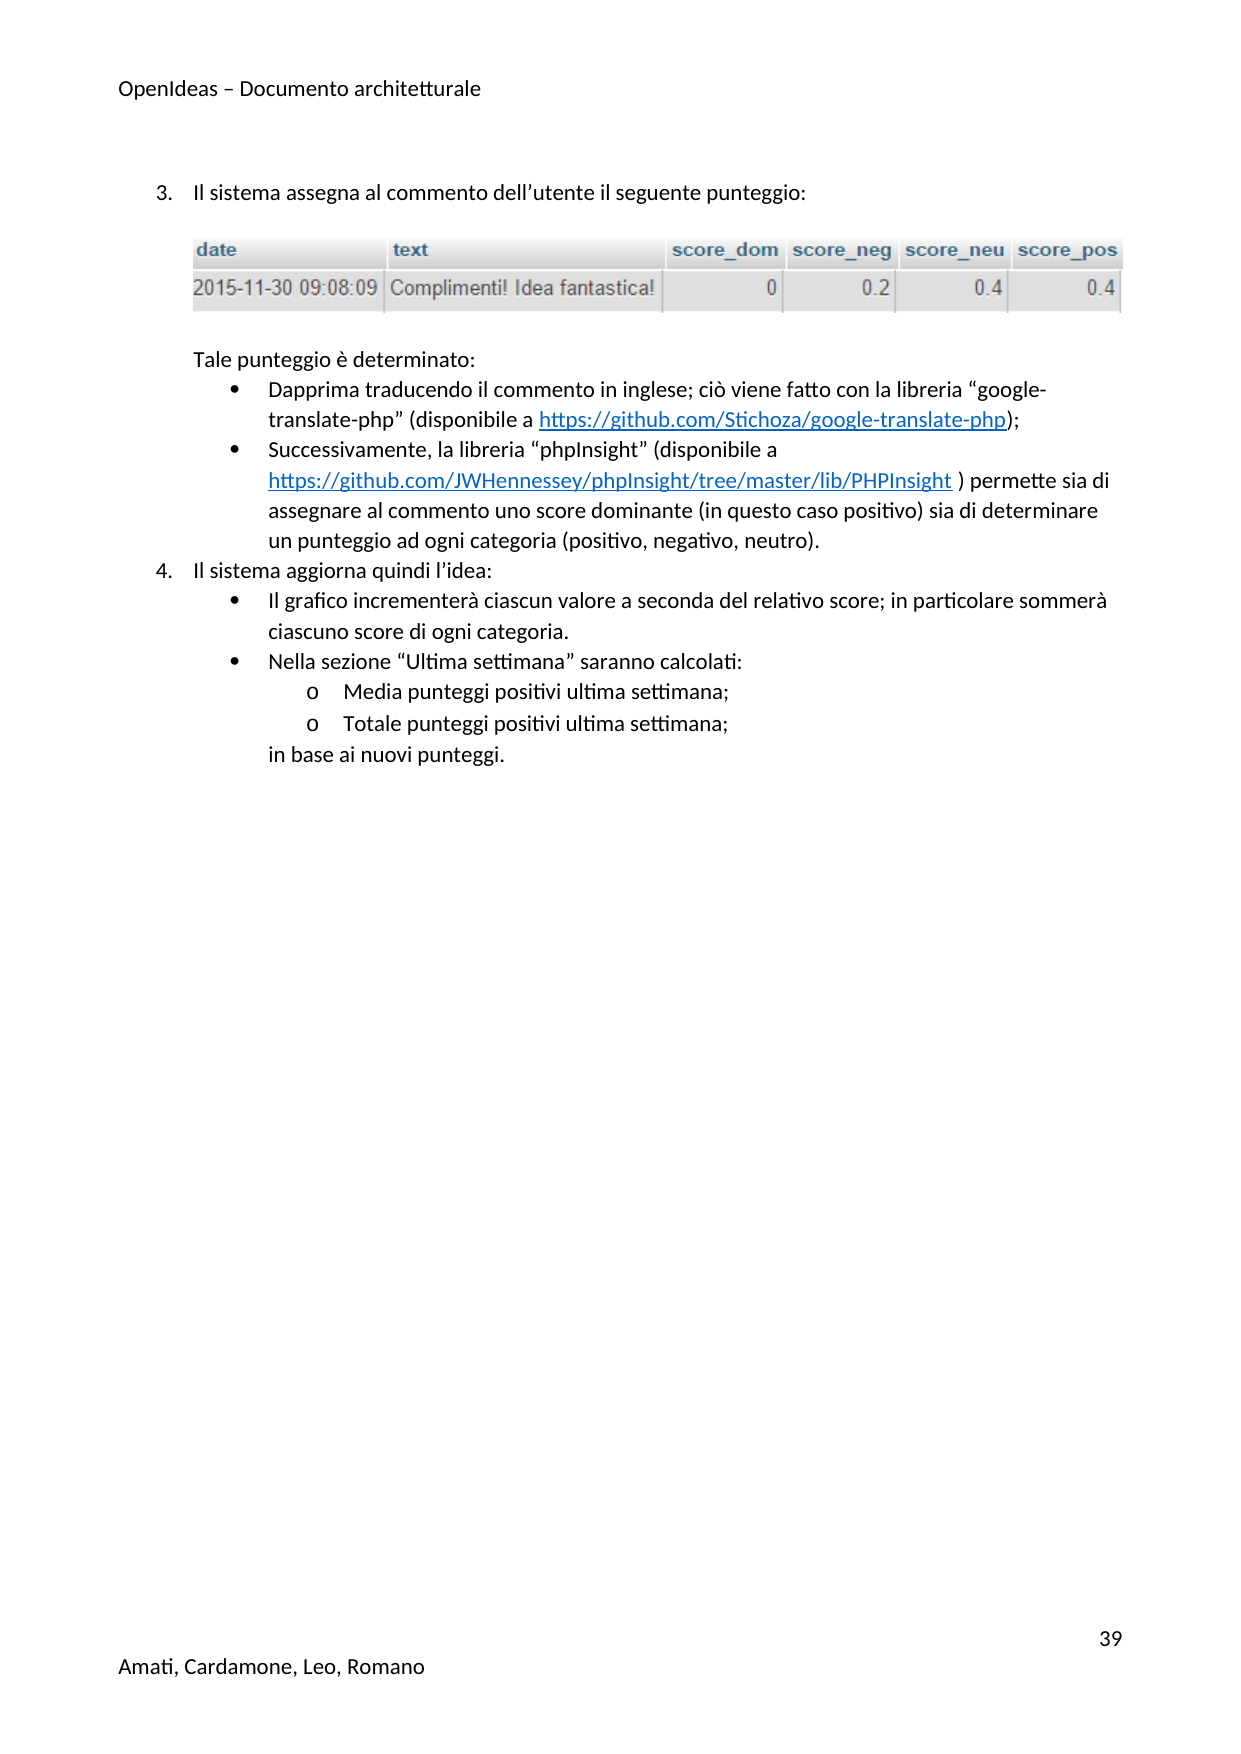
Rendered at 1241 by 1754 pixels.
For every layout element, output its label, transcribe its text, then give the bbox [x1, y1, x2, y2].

list Il sistema aggiorna quindi l’idea: [156, 556, 1122, 584]
list Nella sezione “Ultima settimana” saranno calcolati: [231, 647, 1122, 675]
list Il grafico incrementerà ciascun valore a seconda del relativo score; in particolare sommerà ciascuno score di ogni categoria. [231, 587, 1122, 645]
list Successivamente, la libreria “phpInsight” (disponibile a https://github.com/JWHennessey/phpInsight/tree/master/lib/PHPInsight ) permette sia di assegnare al commento uno score dominante (in questo caso positivo) sia di determinare un punteggio ad ogni categoria (positivo, negativo, neutro). [231, 436, 1122, 554]
list Il sistema assegna al commento dell’utente il seguente punteggio: [156, 178, 1122, 206]
list Dapprima traducendo il commento in inglese; ciò viene fatto con la libreria “google-translate-php” (disponibile a https://github.com/Stichoza/google-translate-php); [231, 375, 1122, 433]
list Totale punteggi positivi ultima settimana; [306, 709, 1122, 738]
picture [193, 270, 1126, 313]
list Tale punteggio è determinato: [193, 345, 1122, 373]
list in base ai nuovi punteggi. [268, 740, 1122, 768]
list Media punteggi positivi ultima settimana; [306, 677, 1122, 706]
picture [193, 238, 1124, 269]
